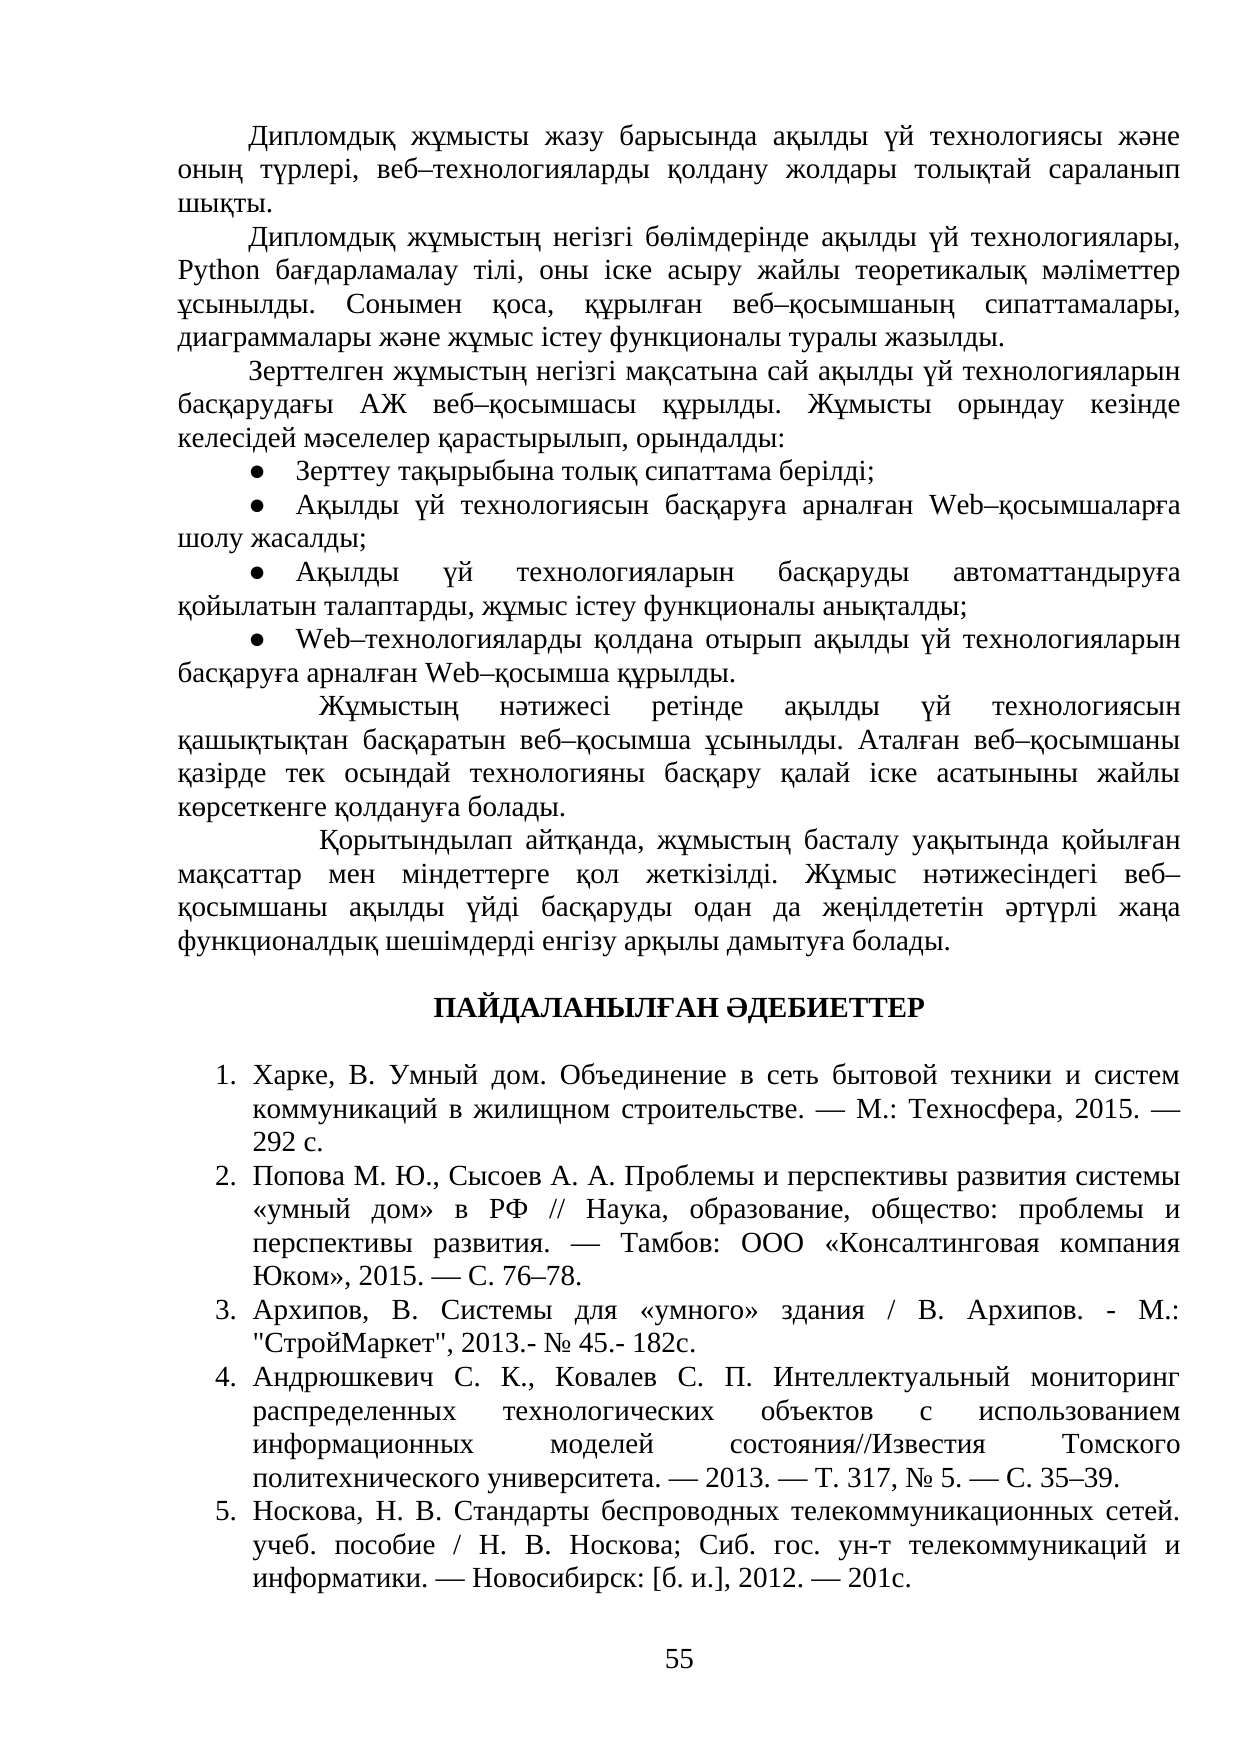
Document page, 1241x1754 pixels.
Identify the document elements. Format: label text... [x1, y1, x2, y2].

list Ақылды үй технологиясын басқаруға арналған Web–қосымшаларға шолу жасалды; [177, 487, 1181, 554]
list Ақылды үй технологияларын басқаруды автоматтандыруға қойылатын талаптарды, жұмыс істеу функционалы анықталды; [177, 554, 1181, 621]
list Web–технологияларды қолдана отырып ақылды үй технологияларын басқаруға арналған Web–қосымша құрылды. [177, 621, 1181, 688]
list Попова М. Ю., Сысоев А. А. Проблемы и перспективы развития системы «умный дом» в РФ // Наука, образование, общество: проблемы и перспективы развития. — Тамбов: ООО «Консалтинговая компания Юком», 2015. — С. 76–78. [215, 1158, 1181, 1292]
list Зерттеу тақырыбына толық сипаттама берілді; [177, 453, 1181, 487]
text Дипломдық жұмысты жазу барысында ақылды үй технологиясы және оның түрлері, веб–технологияларды қолдану жолдары толықтай сараланып шықты. [177, 118, 1181, 219]
list Носкова, Н. В. Стандарты беспроводных телекоммуникационных сетей. учеб. пособие / Н. В. Носкова; Сиб. гос. ун-т телекоммуникаций и информатики. — Новосибирск: [б. и.], 2012. — 201с. [215, 1493, 1181, 1594]
text Дипломдық жұмыстың негізгі бөлімдерінде ақылды үй технологиялары, Python бағдарламалау тілі, оны іске асыру жайлы теоретикалық мәліметтер ұсынылды. Сонымен қоса, құрылған веб–қосымшаның сипаттамалары, диаграммалары және жұмыс істеу функционалы туралы жазылды. [177, 219, 1181, 353]
text Зерттелген жұмыстың негізгі мақсатына сай ақылды үй технологияларын басқарудағы АЖ веб–қосымшасы құрылды. Жұмысты орындау кезінде келесідей мәселелер қарастырылып, орындалды: [177, 353, 1181, 453]
list Харке, В. Умный дом. Объединение в сеть бытовой техники и систем коммуникаций в жилищном строительстве. — М.: Техносфера, 2015. — 292 с. [215, 1057, 1181, 1158]
text Жұмыстың нәтижесі ретінде ақылды үй технологиясын қашықтықтан басқаратын веб–қосымша ұсынылды. Аталған веб–қосымшаны қазірде тек осындай технологияны басқару қалай іске асатыныны жайлы көрсеткенге қолдануға болады. [177, 688, 1181, 822]
list Архипов, В. Системы для «умного» здания / В. Архипов. - М.: "СтройМаркет", 2013.- № 45.- 182с. [215, 1292, 1181, 1359]
text ПАЙДАЛАНЫЛҒАН ӘДЕБИЕТТЕР [177, 990, 1181, 1024]
text Қорытындылап айтқанда, жұмыстың басталу уақытында қойылған мақсаттар мен міндеттерге қол жеткізілді. Жұмыс нәтижесіндегі веб–қосымшаны ақылды үйді басқаруды одан да жеңілдететін әртүрлі жаңа функционалдық шешімдерді енгізу арқылы дамытуға болады. [177, 822, 1181, 957]
list Андрюшкевич С. К., Ковалев С. П. Интеллектуальный мониторинг распределенных технологических объектов с использованием информационных моделей состояния//Известия Томского политехнического университета. — 2013. — Т. 317, № 5. — С. 35–39. [215, 1359, 1181, 1493]
